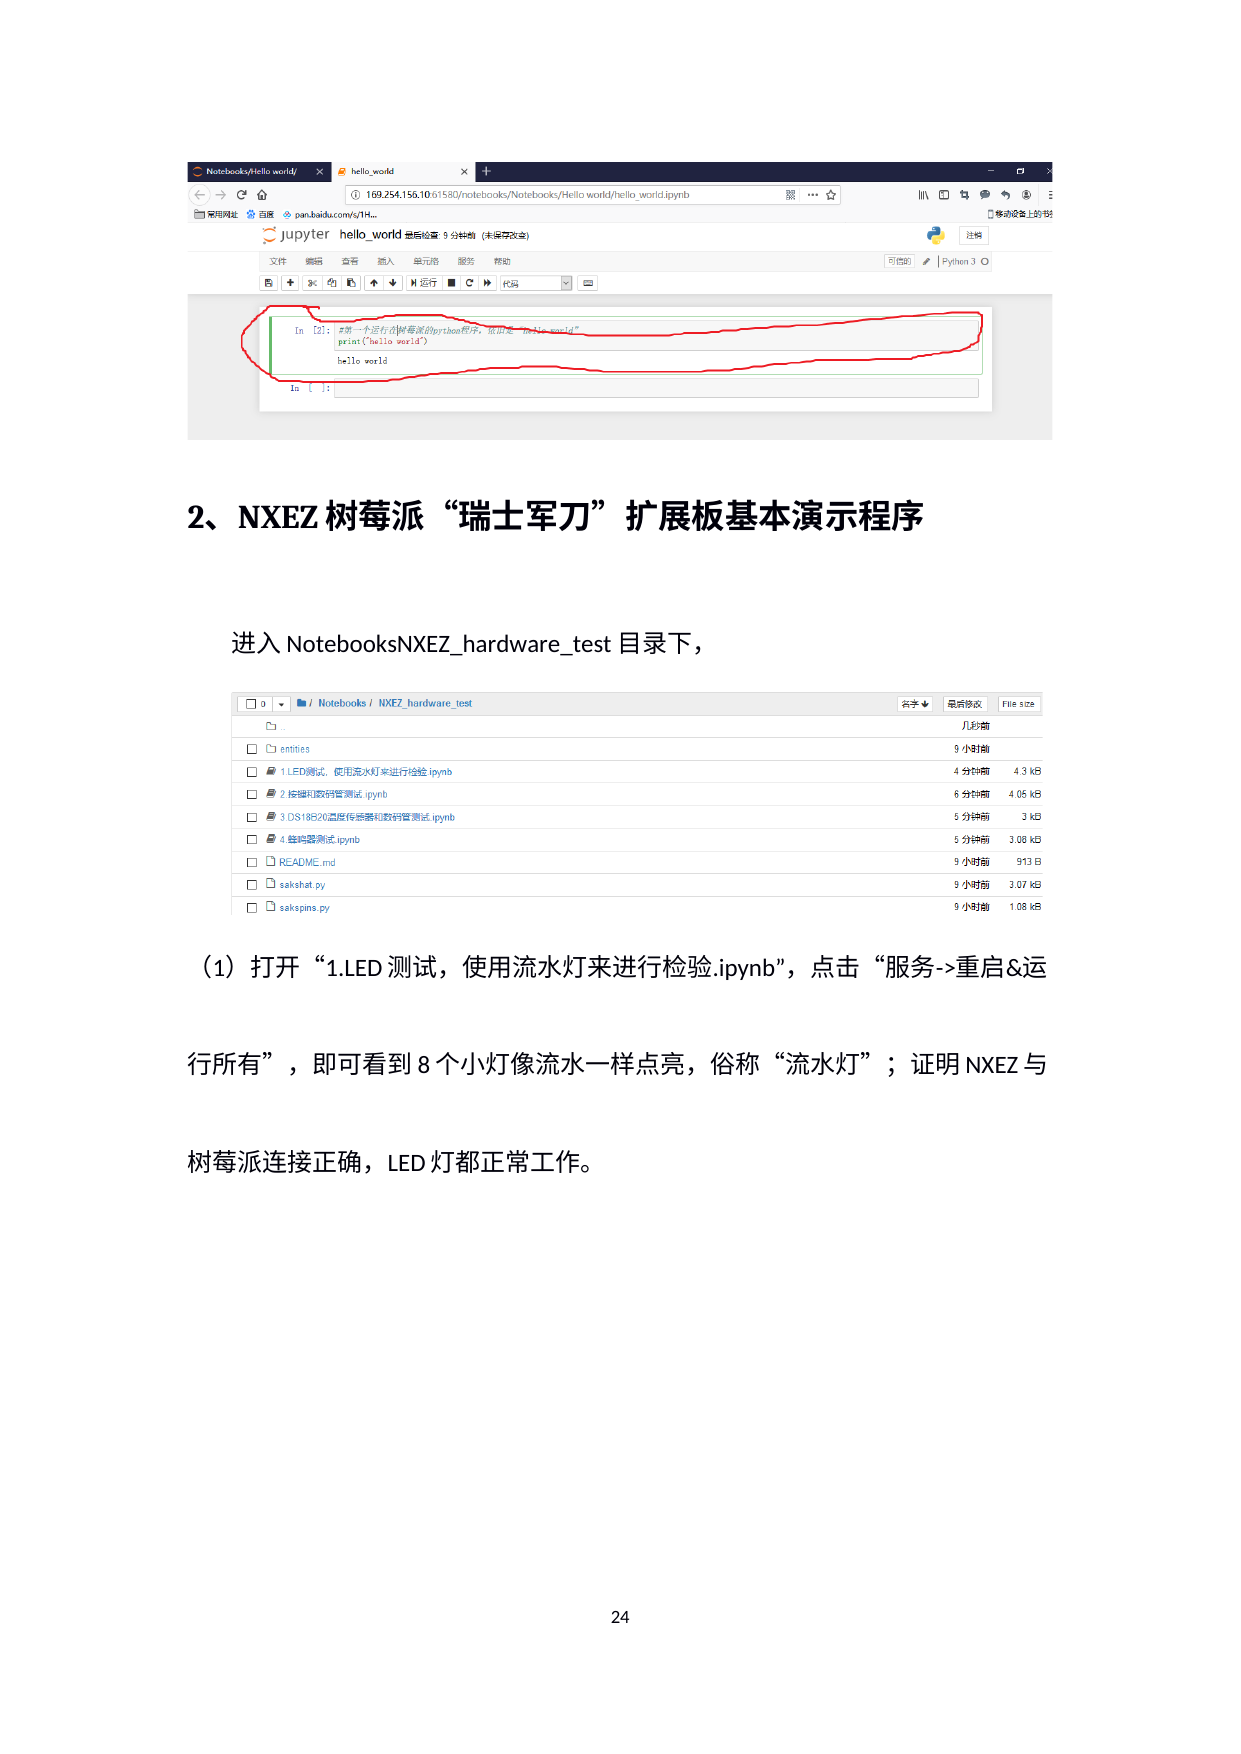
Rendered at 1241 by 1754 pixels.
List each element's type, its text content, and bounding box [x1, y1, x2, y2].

text （1）打开“1.LED测试，使用流水灯来进行检验.ipynb”，点击“服务->重启&运行所有”，即可看到8个小灯像流水一样点亮，俗称“流水灯”；证明NXEZ与树莓派连接正确，LED灯都正常工作。 [187, 933, 1053, 1193]
subtitle 2、NXEZ树莓派“瑞士军刀”扩展板基本演示程序 [187, 482, 1053, 547]
picture [231, 691, 1043, 915]
picture [187, 162, 1053, 440]
text 进入NotebooksNXEZ_hardware_test目录下， [187, 609, 1053, 674]
